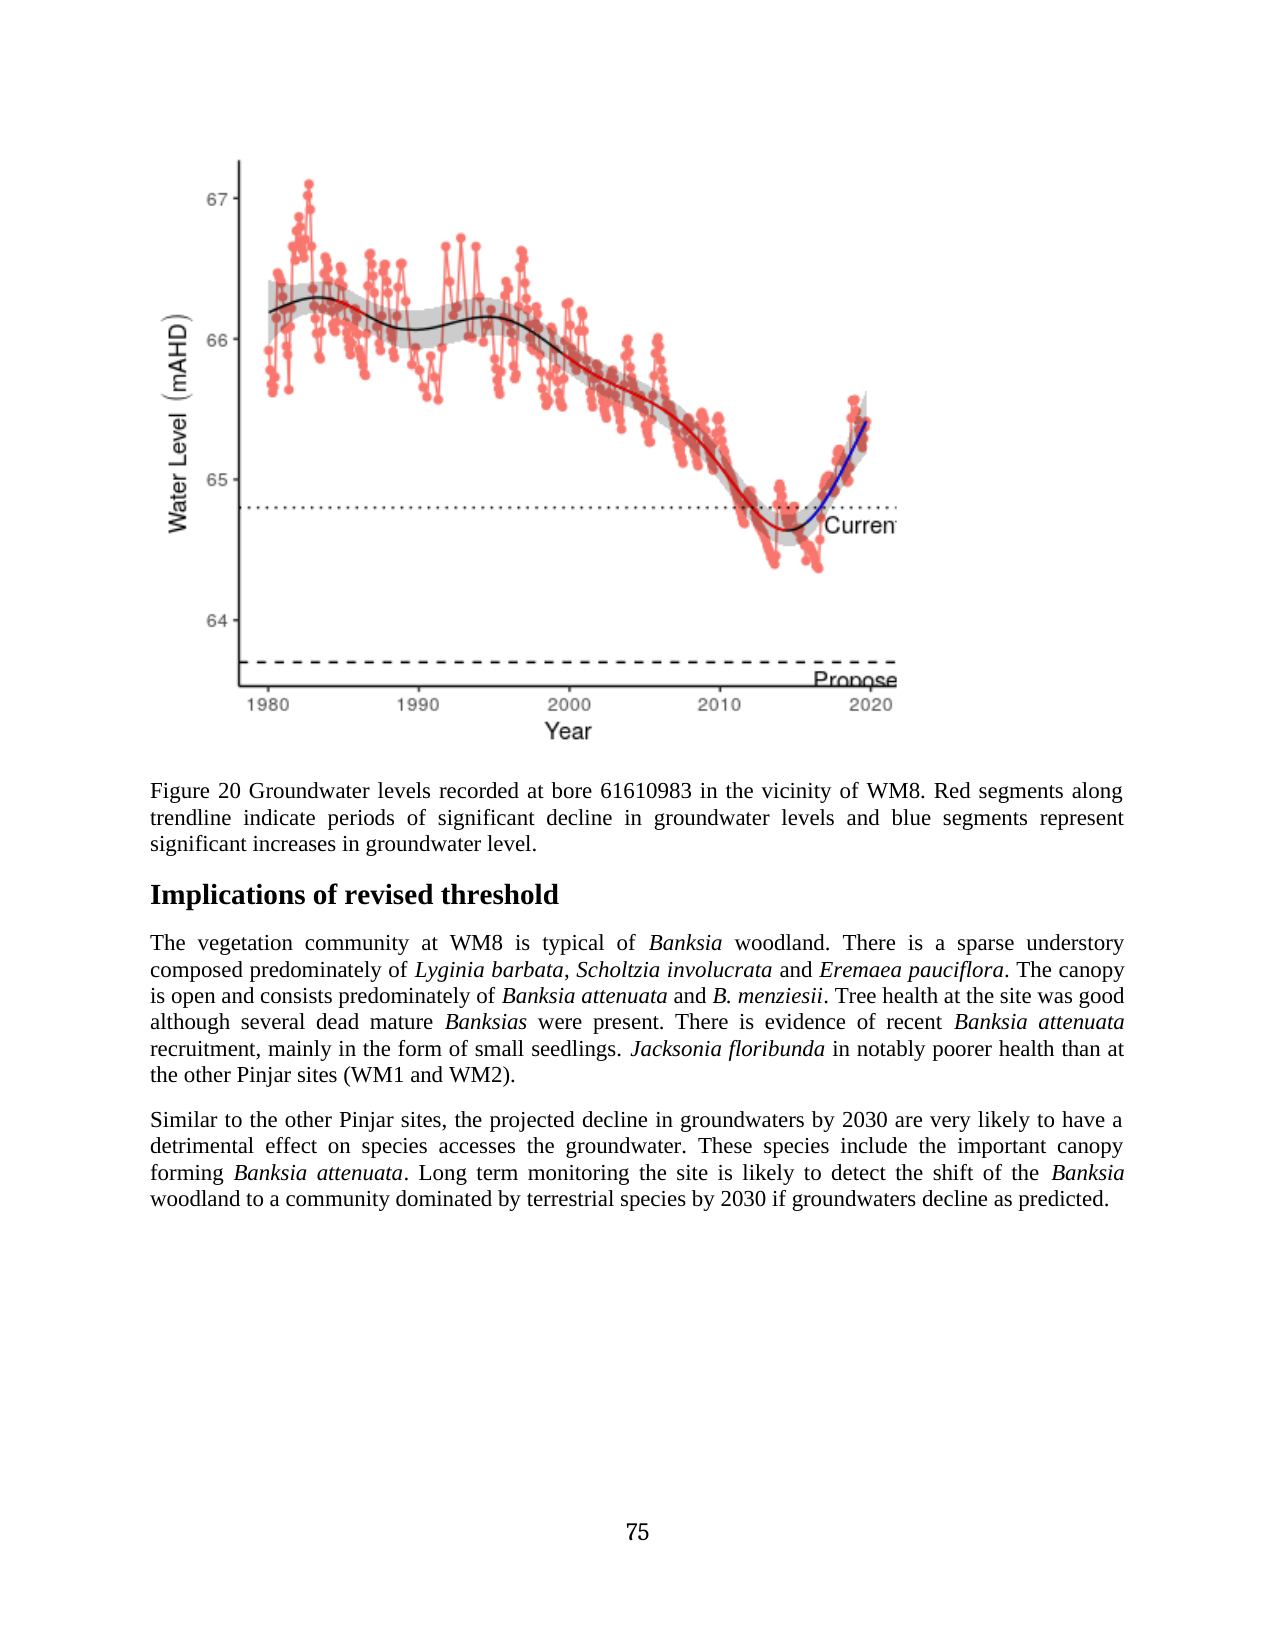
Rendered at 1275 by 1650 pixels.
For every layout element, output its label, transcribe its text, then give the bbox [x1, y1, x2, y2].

text Similar to the other Pinjar sites, the projected decline in groundwaters by 2030 are very likely to have a detrimental effect on species accesses the groundwater. These species include the important canopy forming Banksia attenuata. Long term monitoring the site is likely to detect the shift of the Banksia woodland to a community dominated by terrestrial species by 2030 if groundwaters decline as predicted. [150, 1106, 1125, 1212]
text Figure 20 Groundwater levels recorded at bore 61610983 in the vicinity of WM8. Red segments along trendline indicate periods of significant decline in groundwater levels and blue segments represent significant increases in groundwater level. [150, 777, 1125, 856]
subtitle Implications of revised threshold [150, 877, 1125, 911]
picture [150, 150, 908, 757]
text The vegetation community at WM8 is typical of Banksia woodland. There is a sparse understory composed predominately of Lyginia barbata, Scholtzia involucrata and Eremaea pauciflora. The canopy is open and consists predominately of Banksia attenuata and B. menziesii. Tree health at the site was good although several dead mature Banksias were present. There is evidence of recent Banksia attenuata recruitment, mainly in the form of small seedlings. Jacksonia floribunda in notably poorer health than at the other Pinjar sites (WM1 and WM2). [150, 929, 1125, 1087]
